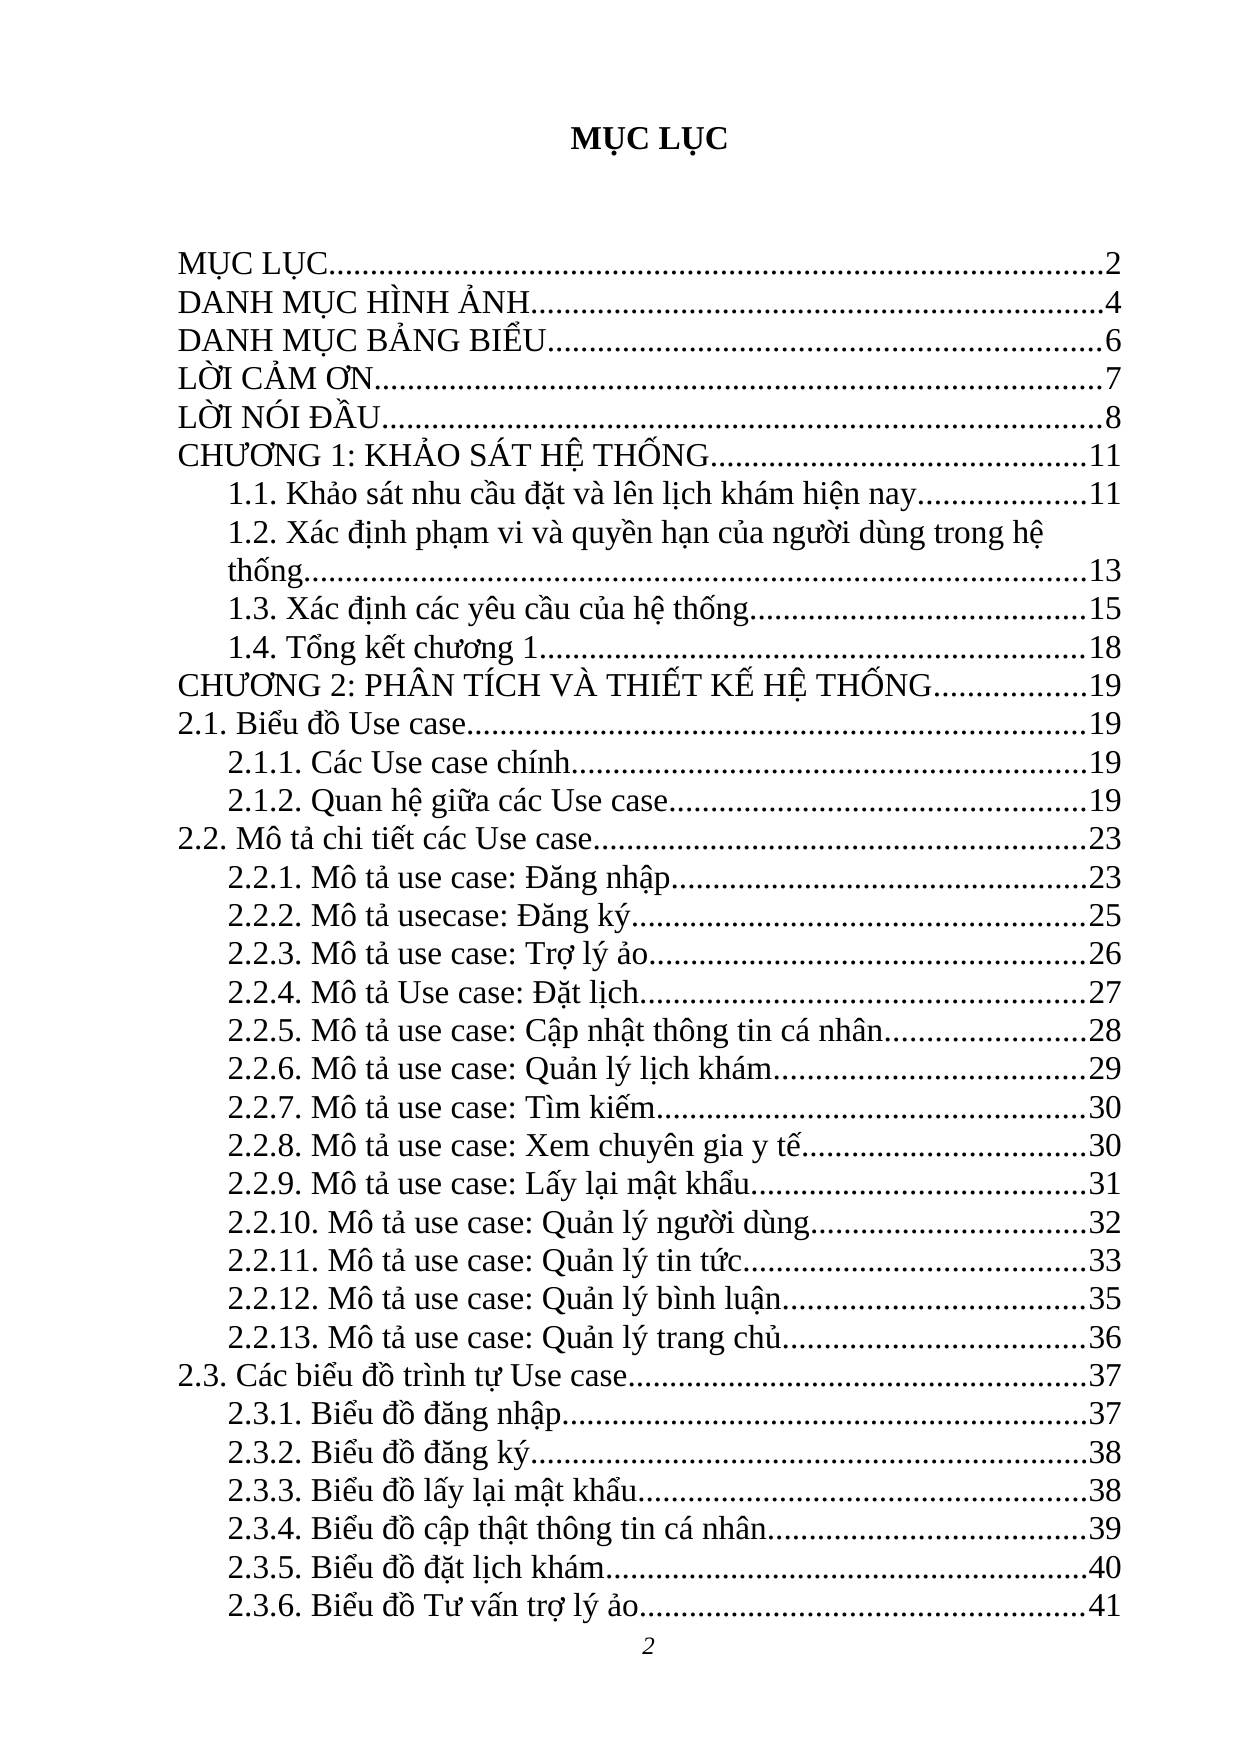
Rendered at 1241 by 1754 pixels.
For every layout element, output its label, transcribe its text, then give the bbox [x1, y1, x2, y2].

subtitle MỤC LỤC [177, 118, 1122, 157]
